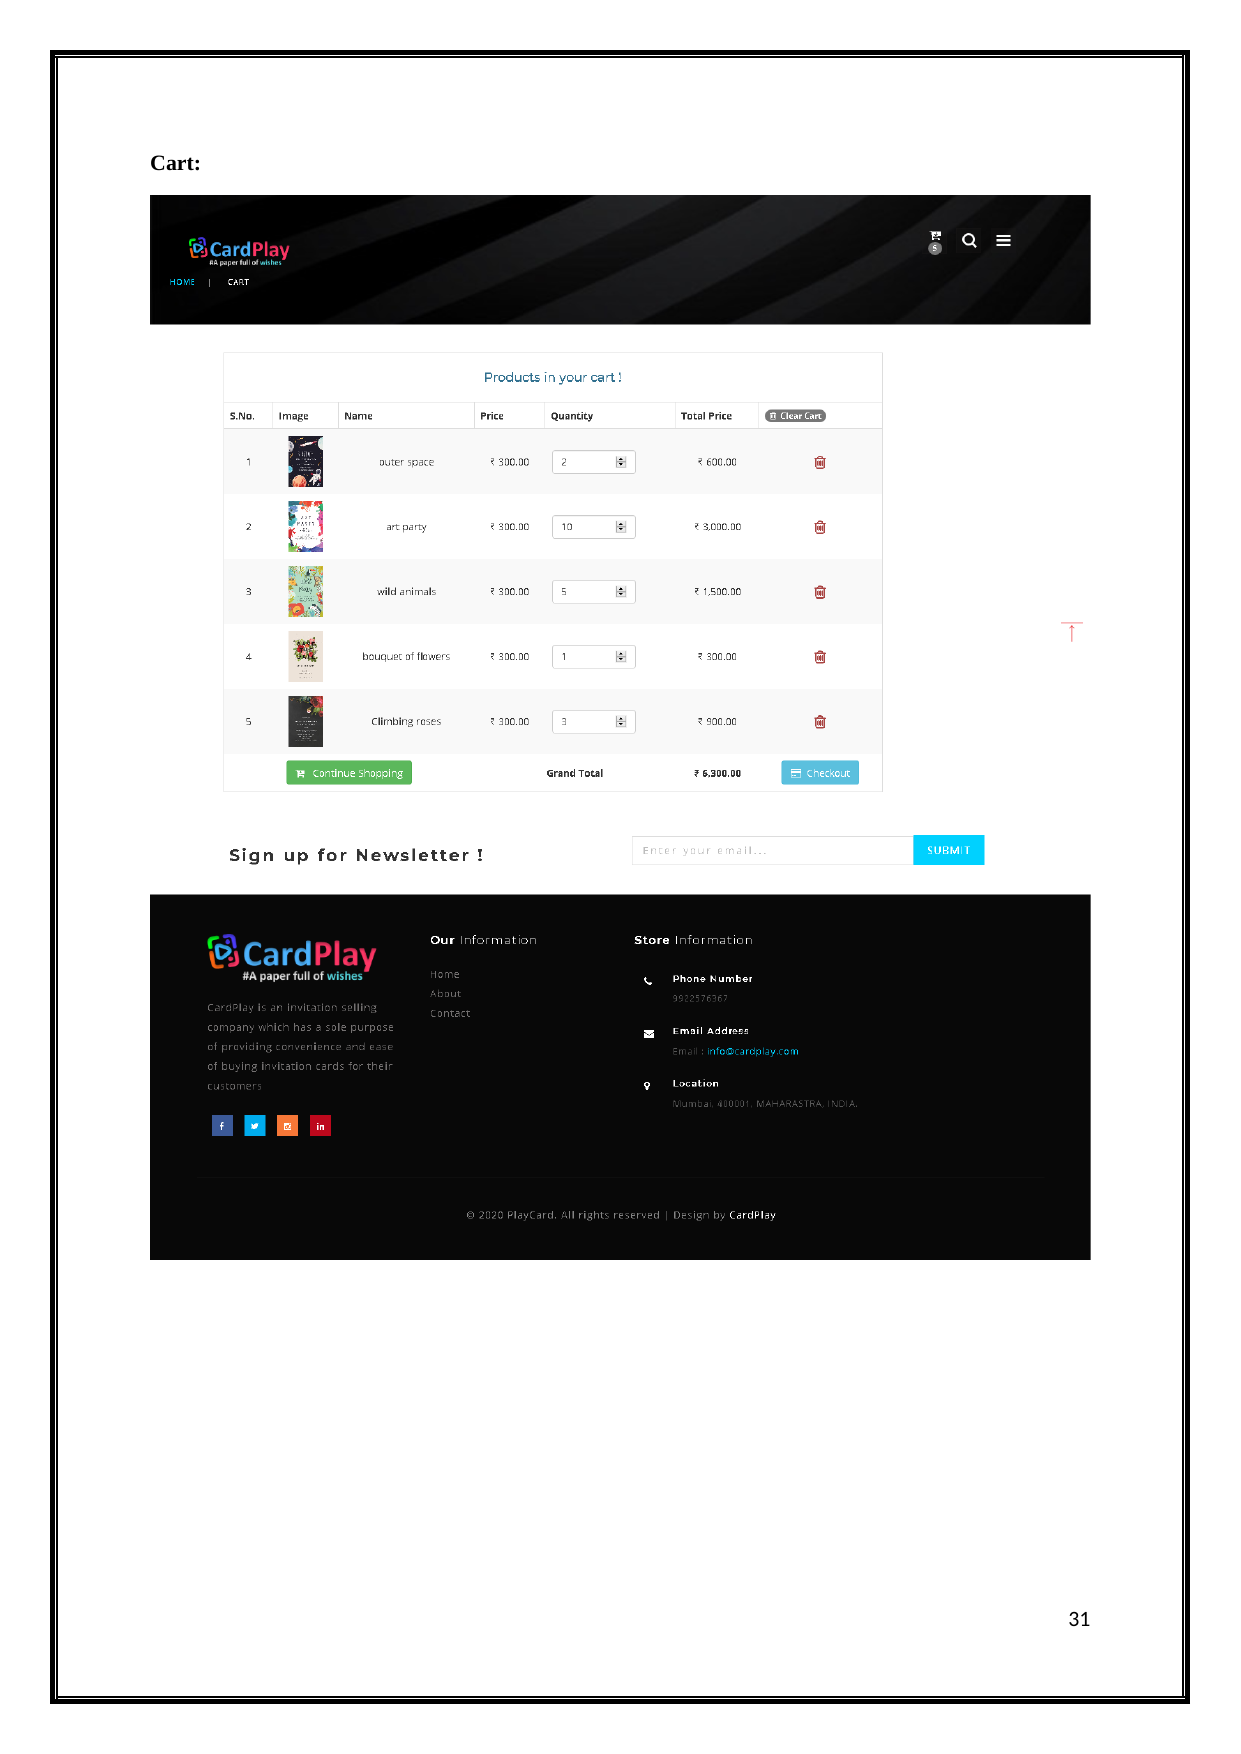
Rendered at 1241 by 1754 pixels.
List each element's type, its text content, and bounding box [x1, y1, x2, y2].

picture [150, 195, 1091, 1260]
text Cart: [150, 150, 1090, 175]
